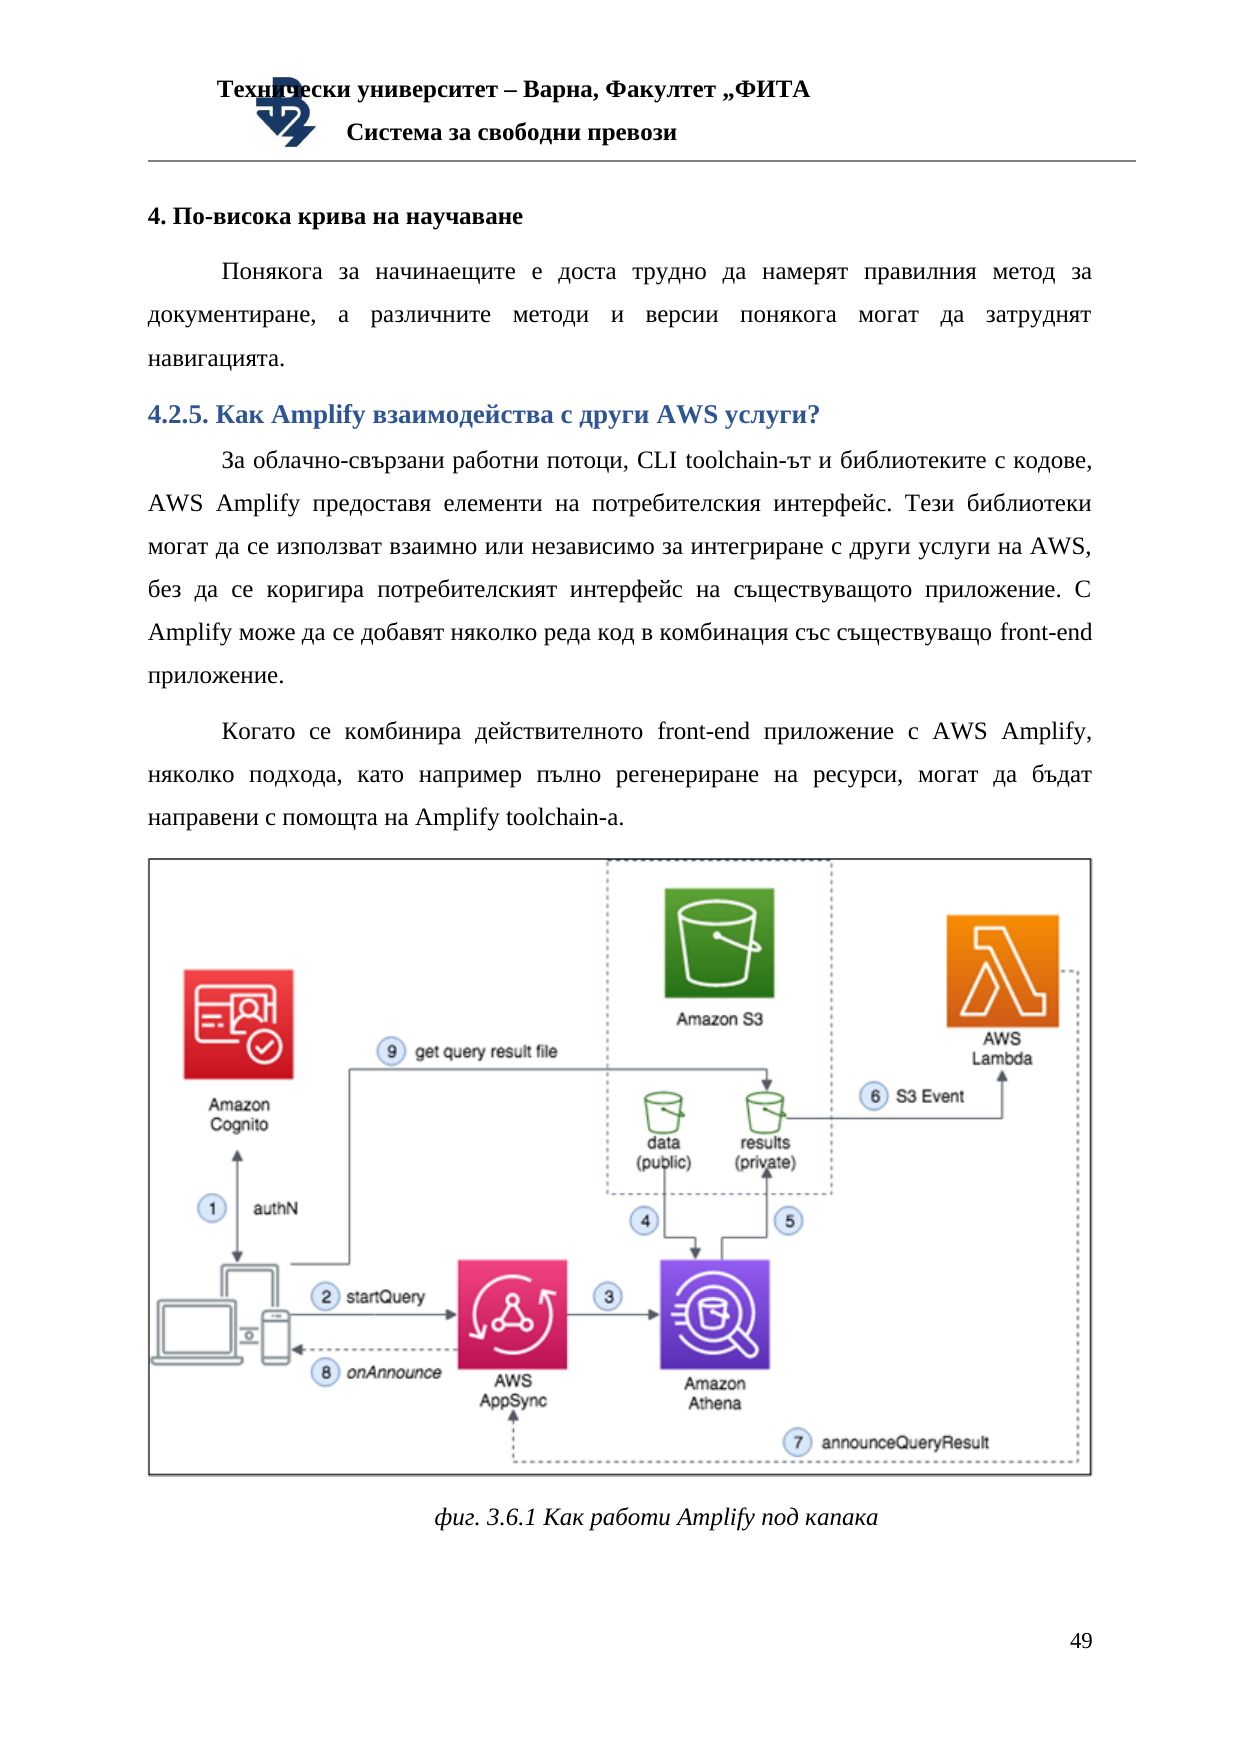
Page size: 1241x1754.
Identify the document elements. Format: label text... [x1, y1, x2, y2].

picture [147, 858, 1093, 1477]
text 4. По-висока крива на научаване [148, 201, 1093, 229]
picture [315, 87, 321, 96]
subtitle 4.2.5. Как Amplify взаимодейства с други AWS услуги? [148, 398, 1093, 429]
text Когато се комбинира действителното front-end приложение с AWS Amplify, няколко подхода, като например пълно регенериране на ресурси, могат да бъдат направени с помощта на Amplify toolchain-а. [148, 716, 1093, 831]
text Понякога за начинаещите е доста трудно да намерят правилния метод за документиране, а различните методи и версии понякога могат да затруднят навигацията. [148, 256, 1093, 371]
list фиг. 3.6.1 Как работи Amplify под капака [223, 1502, 1093, 1531]
picture [253, 77, 321, 148]
text За облачно-свързани работни потоци, CLI toolchain-ът и библиотеките с кодове, AWS Amplify предоставя елементи на потребителския интерфейс. Тези библиотеки могат да се използват взаимно или независимо за интегриране с други услуги на AWS, без да се коригира потребителският интерфейс на съществуващото приложение. С Amplify може да се добавят няколко реда код в комбинация със съществуващо front-end приложение. [148, 445, 1093, 689]
